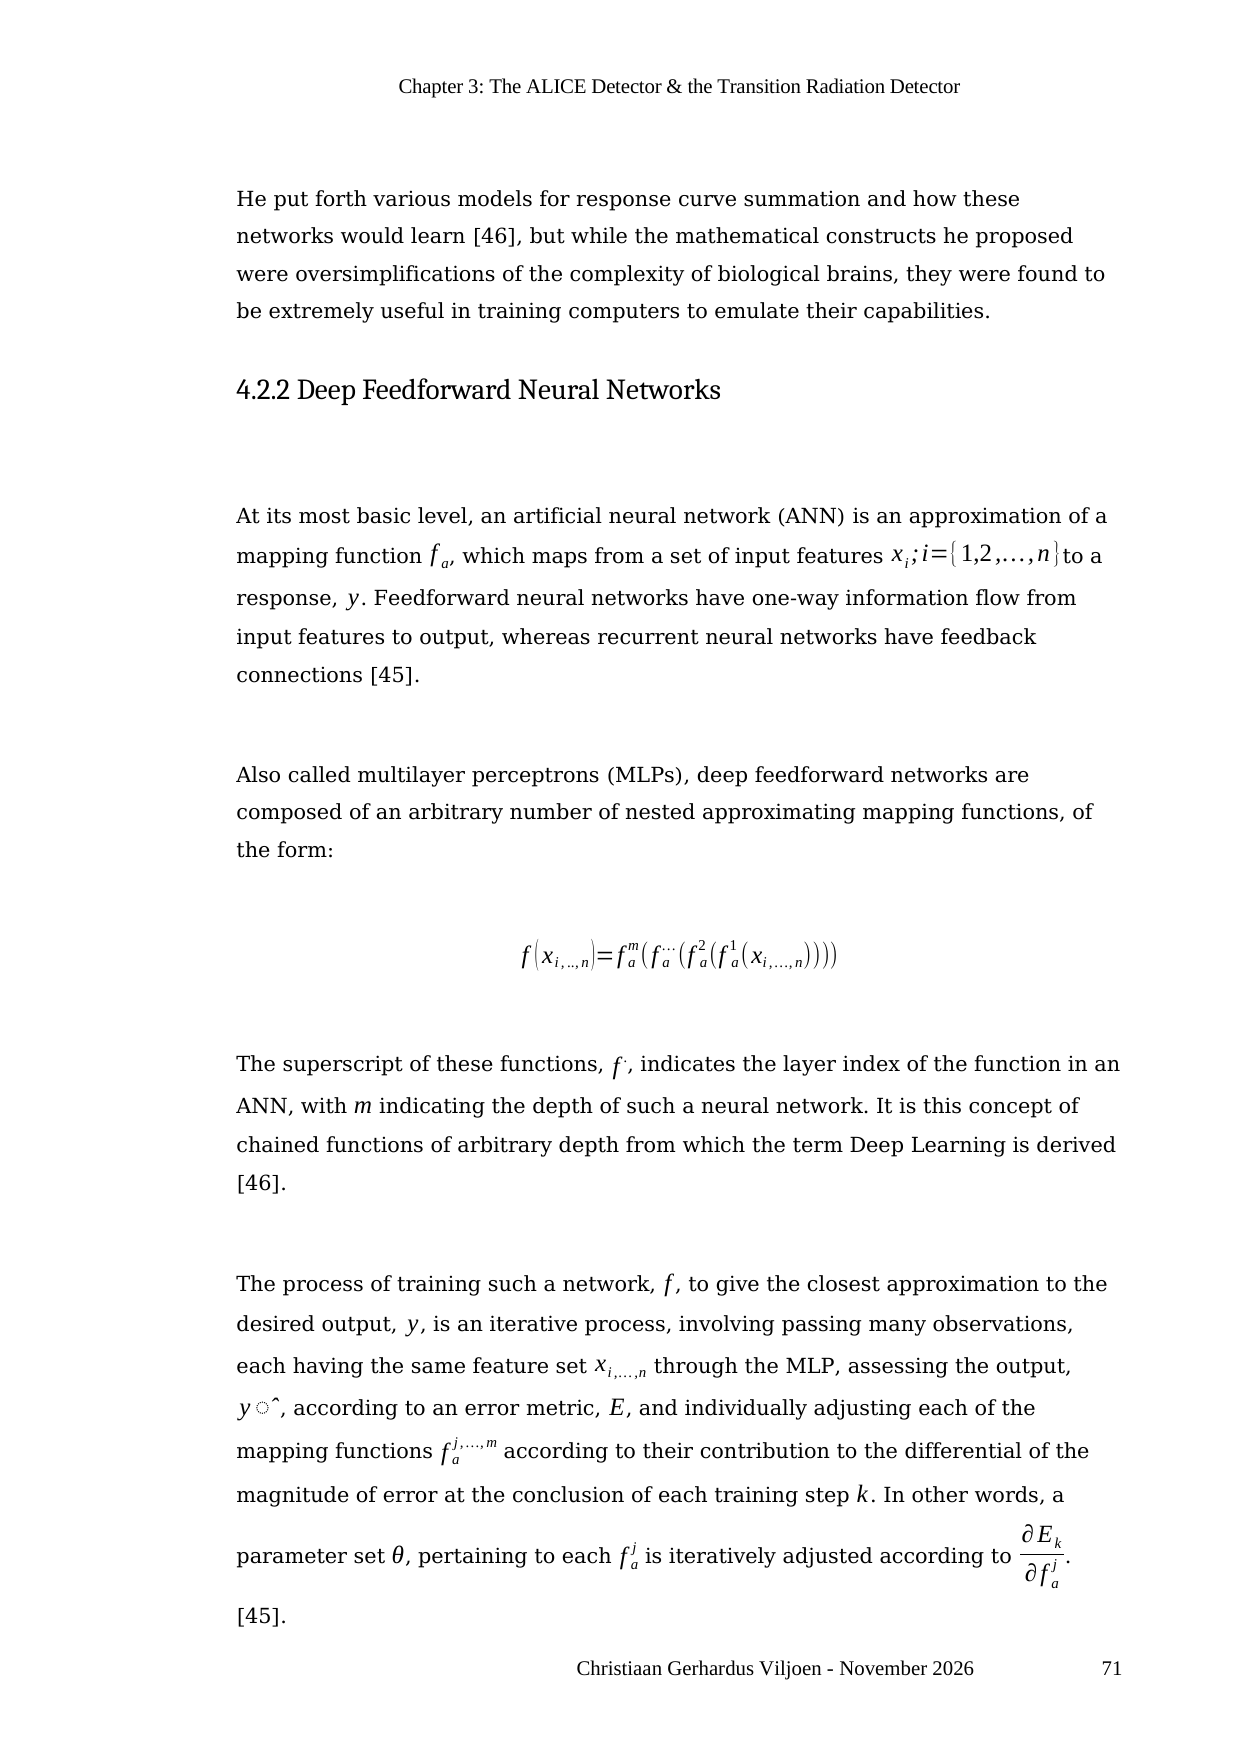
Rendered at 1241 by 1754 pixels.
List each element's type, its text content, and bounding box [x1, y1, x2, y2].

text The superscript of these functions, , indicates the layer index of the function in an ANN, with indicating the depth of such a neural network. It is this concept of chained functions of arbitrary depth from which the term Deep Learning is derived . [236, 1048, 1122, 1194]
text At its most basic level, an artificial neural network (ANN) is an approximation of a mapping function , which maps from a set of input features to a response, . Feedforward neural networks have one-way information flow from input features to output, whereas recurrent neural networks have feedback connections. [236, 502, 1122, 686]
text Also called multilayer perceptrons (MLPs), deep feedforward networks are composed of an arbitrary number of nested approximating mapping functions, of the form: [236, 761, 1122, 861]
text He put forth various models for response curve summation and how these networks would learn , but while the mathematical constructs he proposed were oversimplifications of the complexity of biological brains, they were found to be extremely useful in training computers to emulate their capabilities. [236, 185, 1122, 323]
text The process of training such a network, , to give the closest approximation to the desired output, , is an iterative process, involving passing many observations, each having the same feature set through the MLP, assessing the output, , according to an error metric, , and individually adjusting each of the mapping functions according to their contribution to the differential of the magnitude of error at the conclusion of each training step . In other words, a parameter set , pertaining to each is iteratively adjusted according to .. [236, 1269, 1122, 1628]
subtitle Deep Feedforward Neural Networks [236, 373, 1122, 406]
